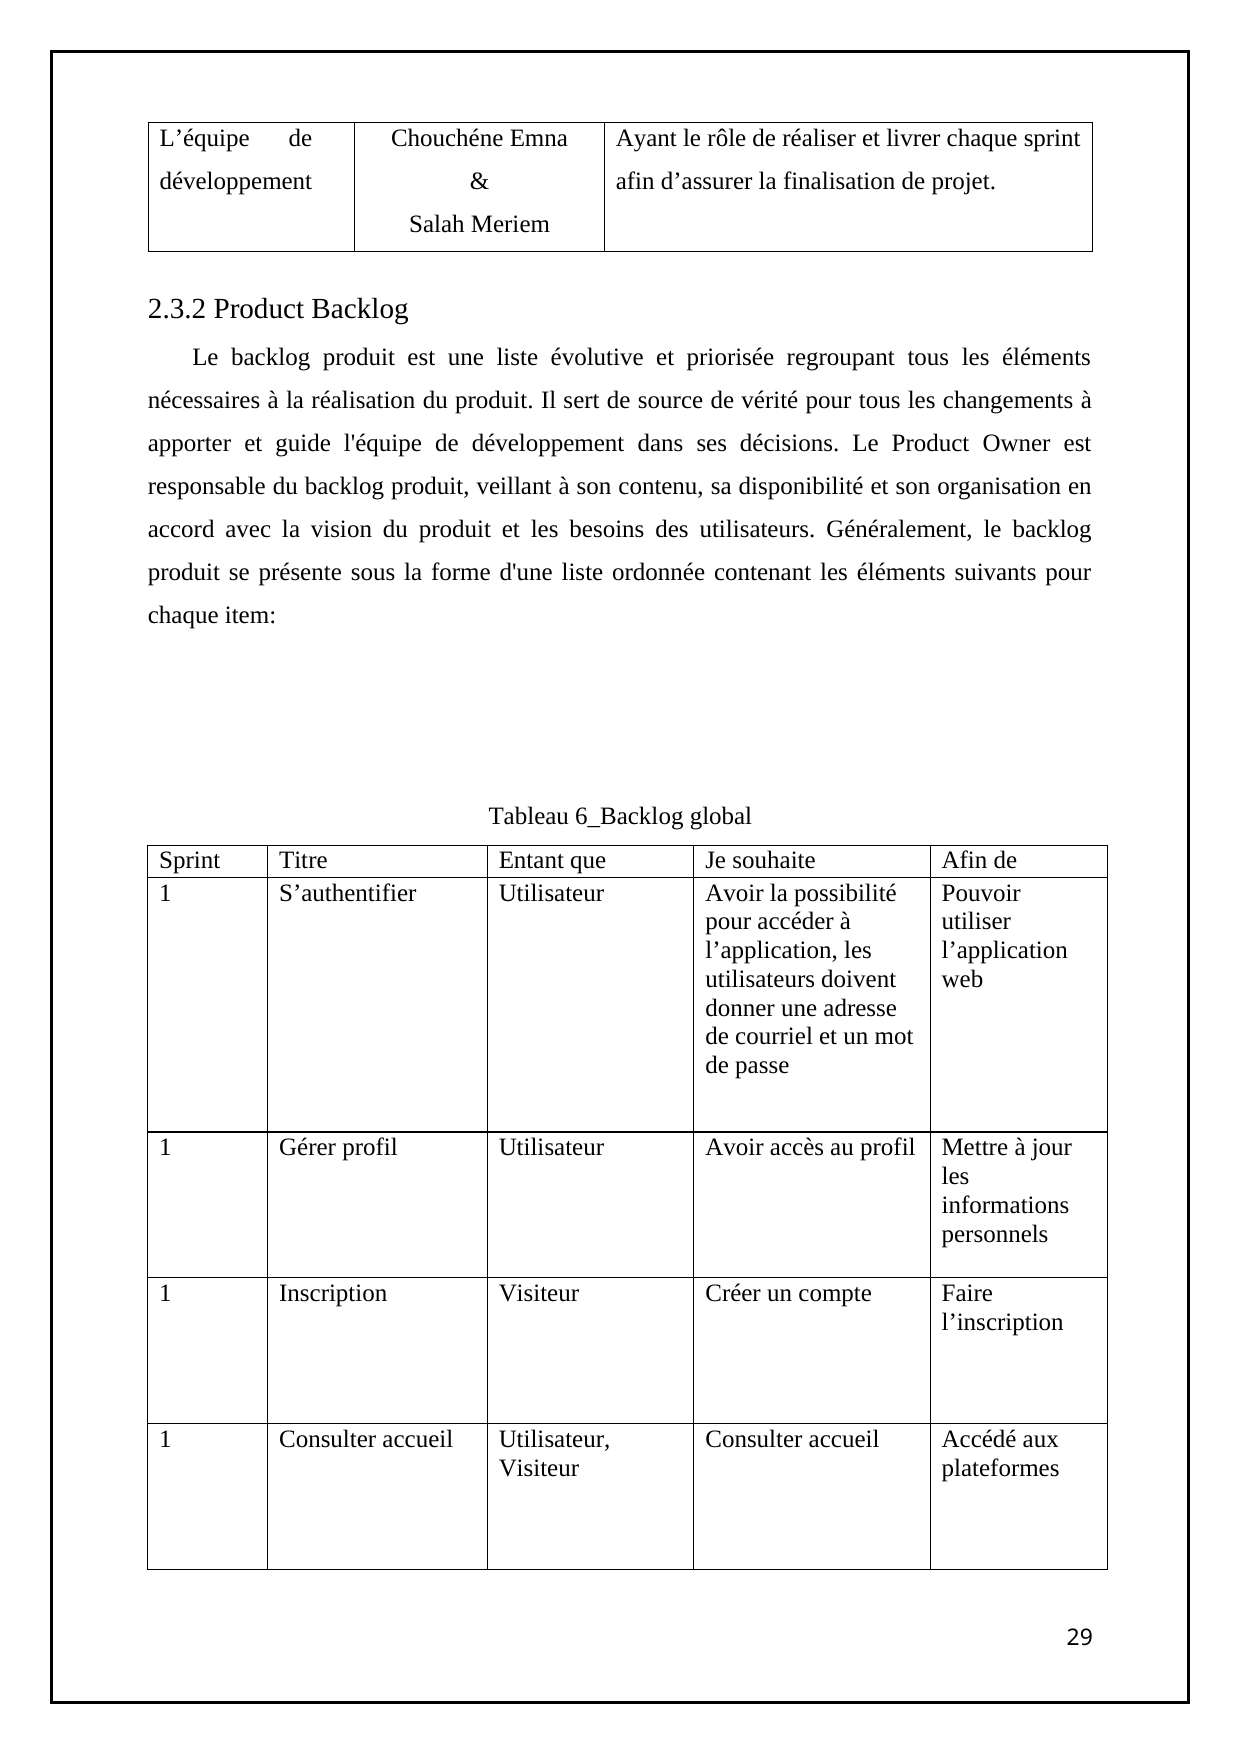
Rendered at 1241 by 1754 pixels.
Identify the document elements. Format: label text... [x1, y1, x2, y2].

table_cell Utilisateur, Visiteur [488, 1424, 693, 1568]
table_cell Ayant le rôle de réaliser et livrer chaque sprint afin d’assurer la finalisation de projet. [605, 123, 1092, 251]
table_cell 1 [148, 1278, 267, 1423]
table_header Je souhaite [694, 846, 930, 877]
table_cell 1 [148, 1133, 267, 1277]
table_cell Consulter accueil [694, 1424, 930, 1568]
table_cell Consulter accueil [268, 1424, 487, 1568]
table_cell Utilisateur [488, 1133, 693, 1277]
table_cell Gérer profil [268, 1133, 487, 1277]
table_cell Mettre à jour les informations personnels [931, 1133, 1107, 1277]
table_header Sprint [148, 846, 267, 877]
table_header Titre [268, 846, 487, 877]
text 2.3.2 Product Backlog [148, 291, 1093, 325]
table_cell Visiteur [488, 1278, 693, 1423]
table_cell Avoir la possibilité pour accéder à l’application, les utilisateurs doivent donner une adresse de courriel et un mot de passe [694, 878, 930, 1131]
table_cell Créer un compte [694, 1278, 930, 1423]
table_header Afin de [931, 846, 1107, 877]
table_cell Utilisateur [488, 878, 693, 1131]
table_cell Avoir accès au profil [694, 1133, 930, 1277]
table_cell 1 [148, 1424, 267, 1568]
table_cell Inscription [268, 1278, 487, 1423]
table_cell Faire l’inscription [931, 1278, 1107, 1423]
table_cell 1 [148, 878, 267, 1131]
table_cell Chouchéne Emna & Salah Meriem [355, 123, 604, 251]
table_cell L’équipe de développement [149, 123, 354, 251]
table_cell Pouvoir utiliser l’application web [931, 878, 1107, 1131]
table_header Entant que [488, 846, 693, 877]
table_cell Accédé aux plateformes [931, 1424, 1107, 1568]
table_cell S’authentifier [268, 878, 487, 1131]
text Le backlog produit est une liste évolutive et priorisée regroupant tous les éléments nécessaires à la réalisation du produit. Il sert de source de vérité pour tous les changements à apporter et guide l'équipe de développement dans ses décisions. Le Product Owner est responsable du backlog produit, veillant à son contenu, sa disponibilité et son organisation en accord avec la vision du produit et les besoins des utilisateurs. Généralement, le backlog produit se présente sous la forme d'une liste ordonnée contenant les éléments suivants pour chaque item: [148, 342, 1093, 629]
